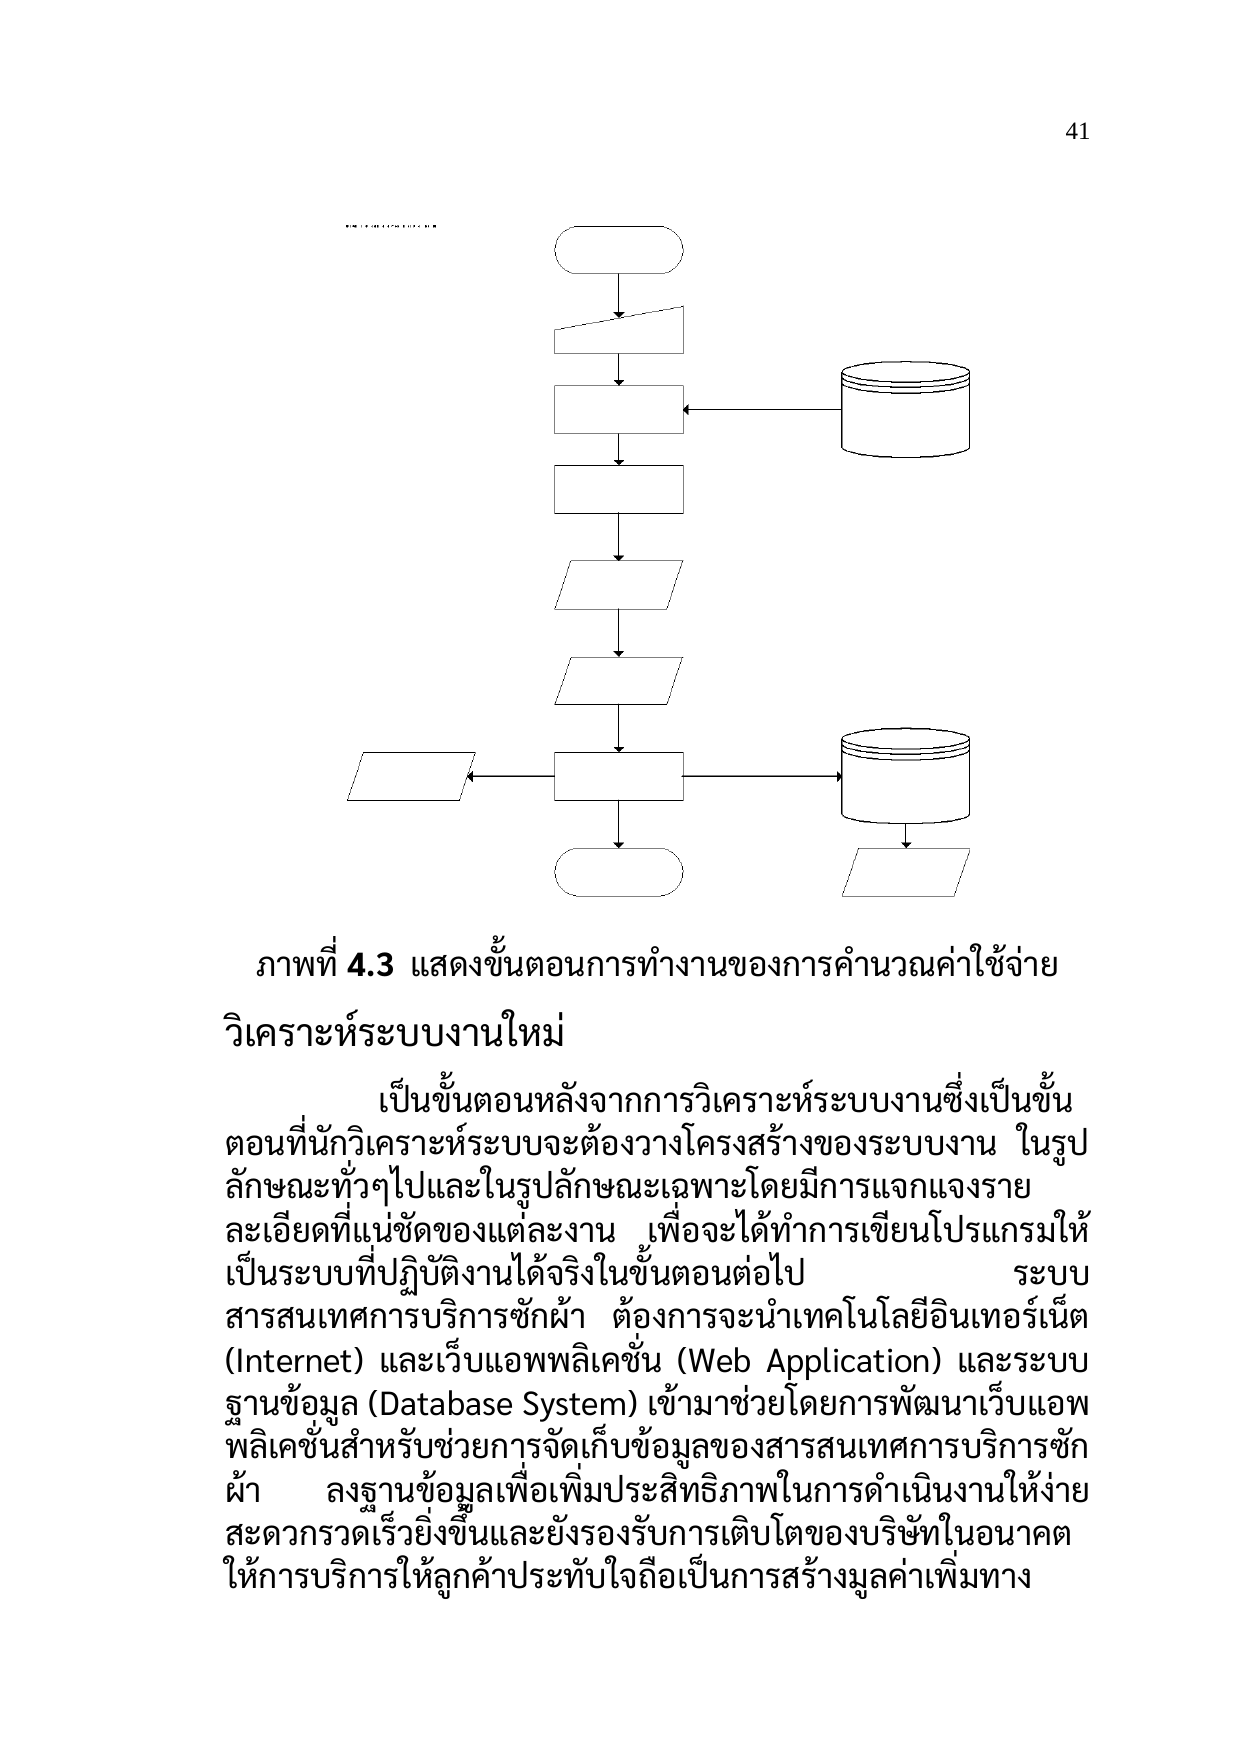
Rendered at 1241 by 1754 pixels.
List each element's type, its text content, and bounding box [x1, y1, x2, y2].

text วิเคราะห์ระบบงานใหม่ [225, 1006, 1090, 1055]
text ภาพที่ 4.3 แสดงขั้นตอนการทำงานของการคำนวณค่าใช้จ่าย [225, 941, 1090, 984]
picture [345, 225, 970, 898]
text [225, 1077, 1090, 1597]
